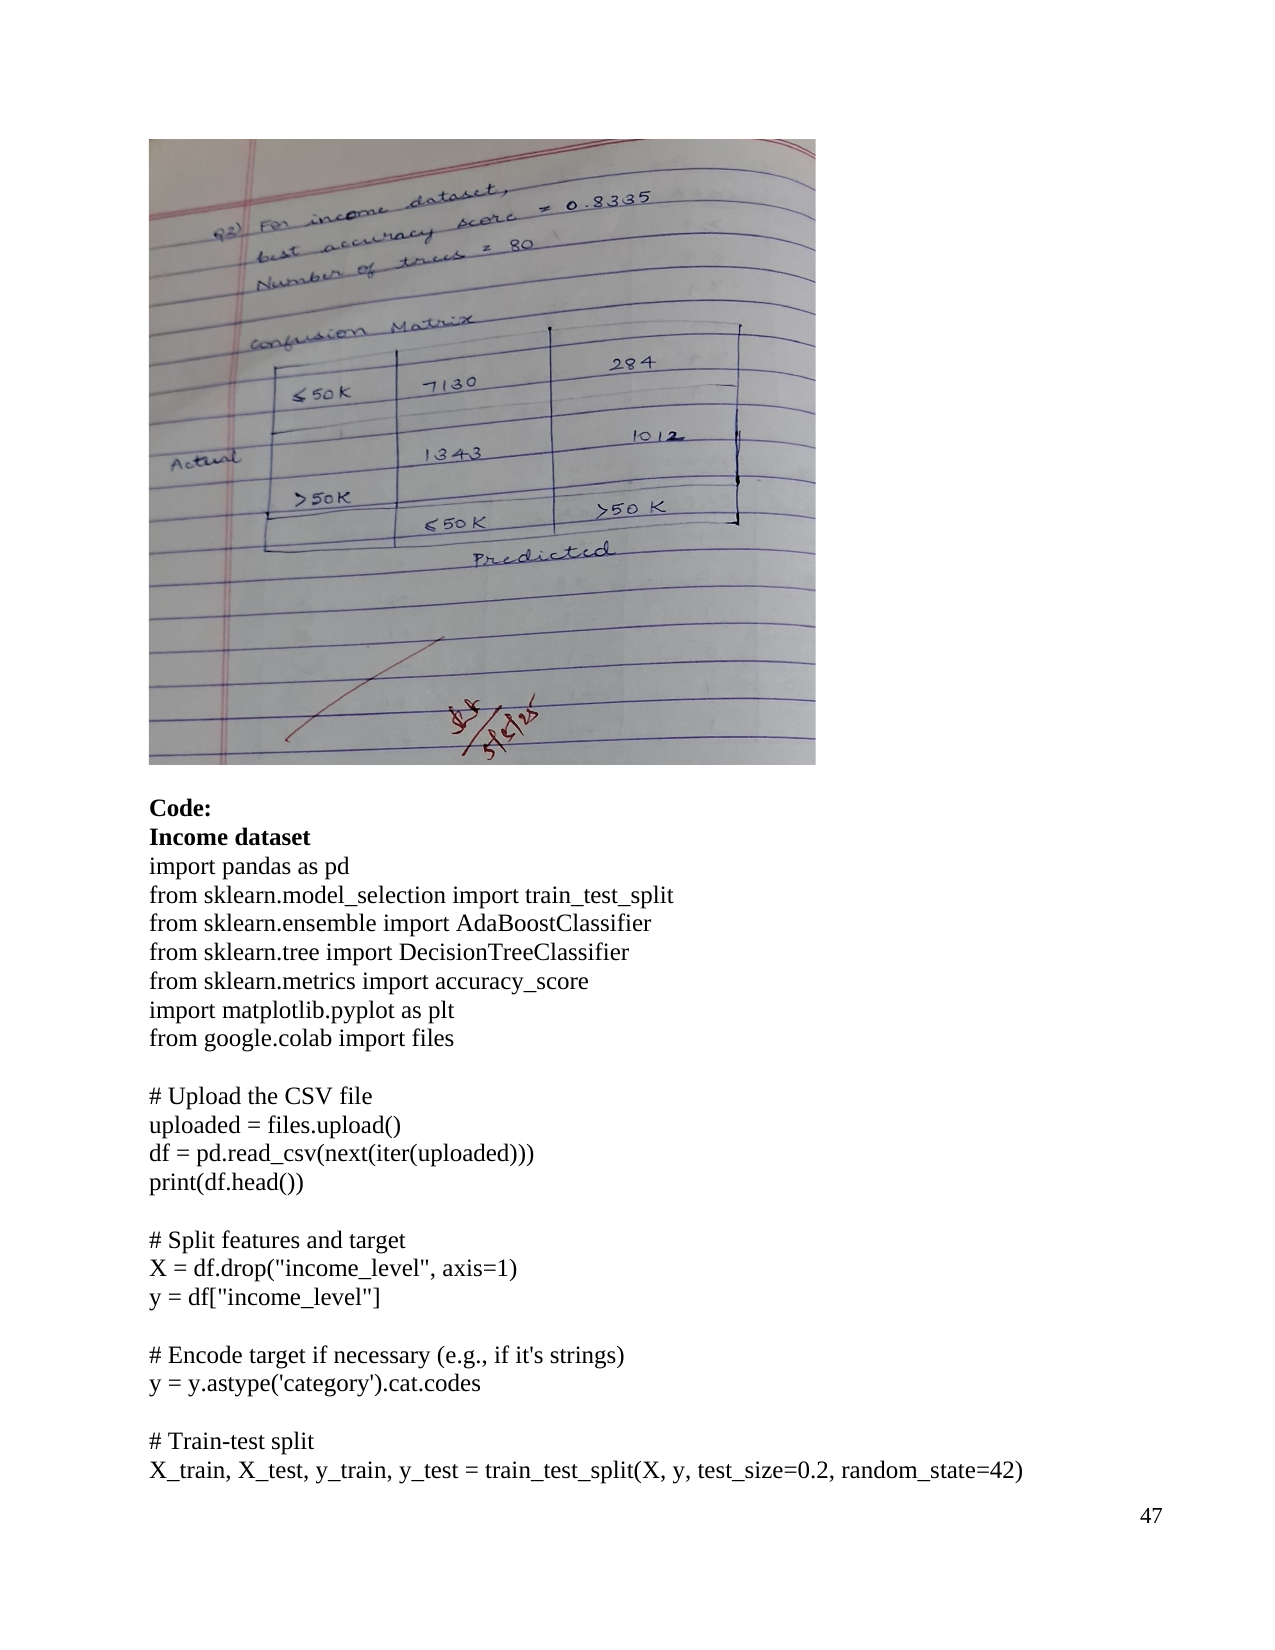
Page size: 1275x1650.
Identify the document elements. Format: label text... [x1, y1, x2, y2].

text import pandas as pd [149, 851, 1162, 880]
text y = y.astype('category').cat.codes [149, 1368, 1162, 1397]
text Income dataset [149, 822, 1162, 851]
text import matplotlib.pyplot as plt [149, 995, 1162, 1023]
text # Upload the CSV file [149, 1081, 1162, 1110]
text # Train-test split [149, 1426, 1162, 1455]
text # Split features and target [149, 1225, 1162, 1253]
text X = df.drop("income_level", axis=1) [149, 1253, 1162, 1282]
text from sklearn.tree import DecisionTreeClassifier [149, 937, 1162, 966]
picture [148, 139, 816, 765]
text df = pd.read_csv(next(iter(uploaded))) [149, 1138, 1162, 1167]
text y = df["income_level"] [149, 1282, 1162, 1311]
text from google.colab import files [149, 1023, 1162, 1052]
text from sklearn.ensemble import AdaBoostClassifier [149, 908, 1162, 937]
text from sklearn.metrics import accuracy_score [149, 966, 1162, 995]
text # Encode target if necessary (e.g., if it's strings) [149, 1340, 1162, 1368]
text Code: [149, 793, 1162, 822]
text from sklearn.model_selection import train_test_split [149, 880, 1162, 908]
text X_train, X_test, y_train, y_test = train_test_split(X, y, test_size=0.2, random_state=42) [149, 1455, 1162, 1483]
text print(df.head()) [149, 1167, 1162, 1196]
text uploaded = files.upload() [149, 1110, 1162, 1138]
